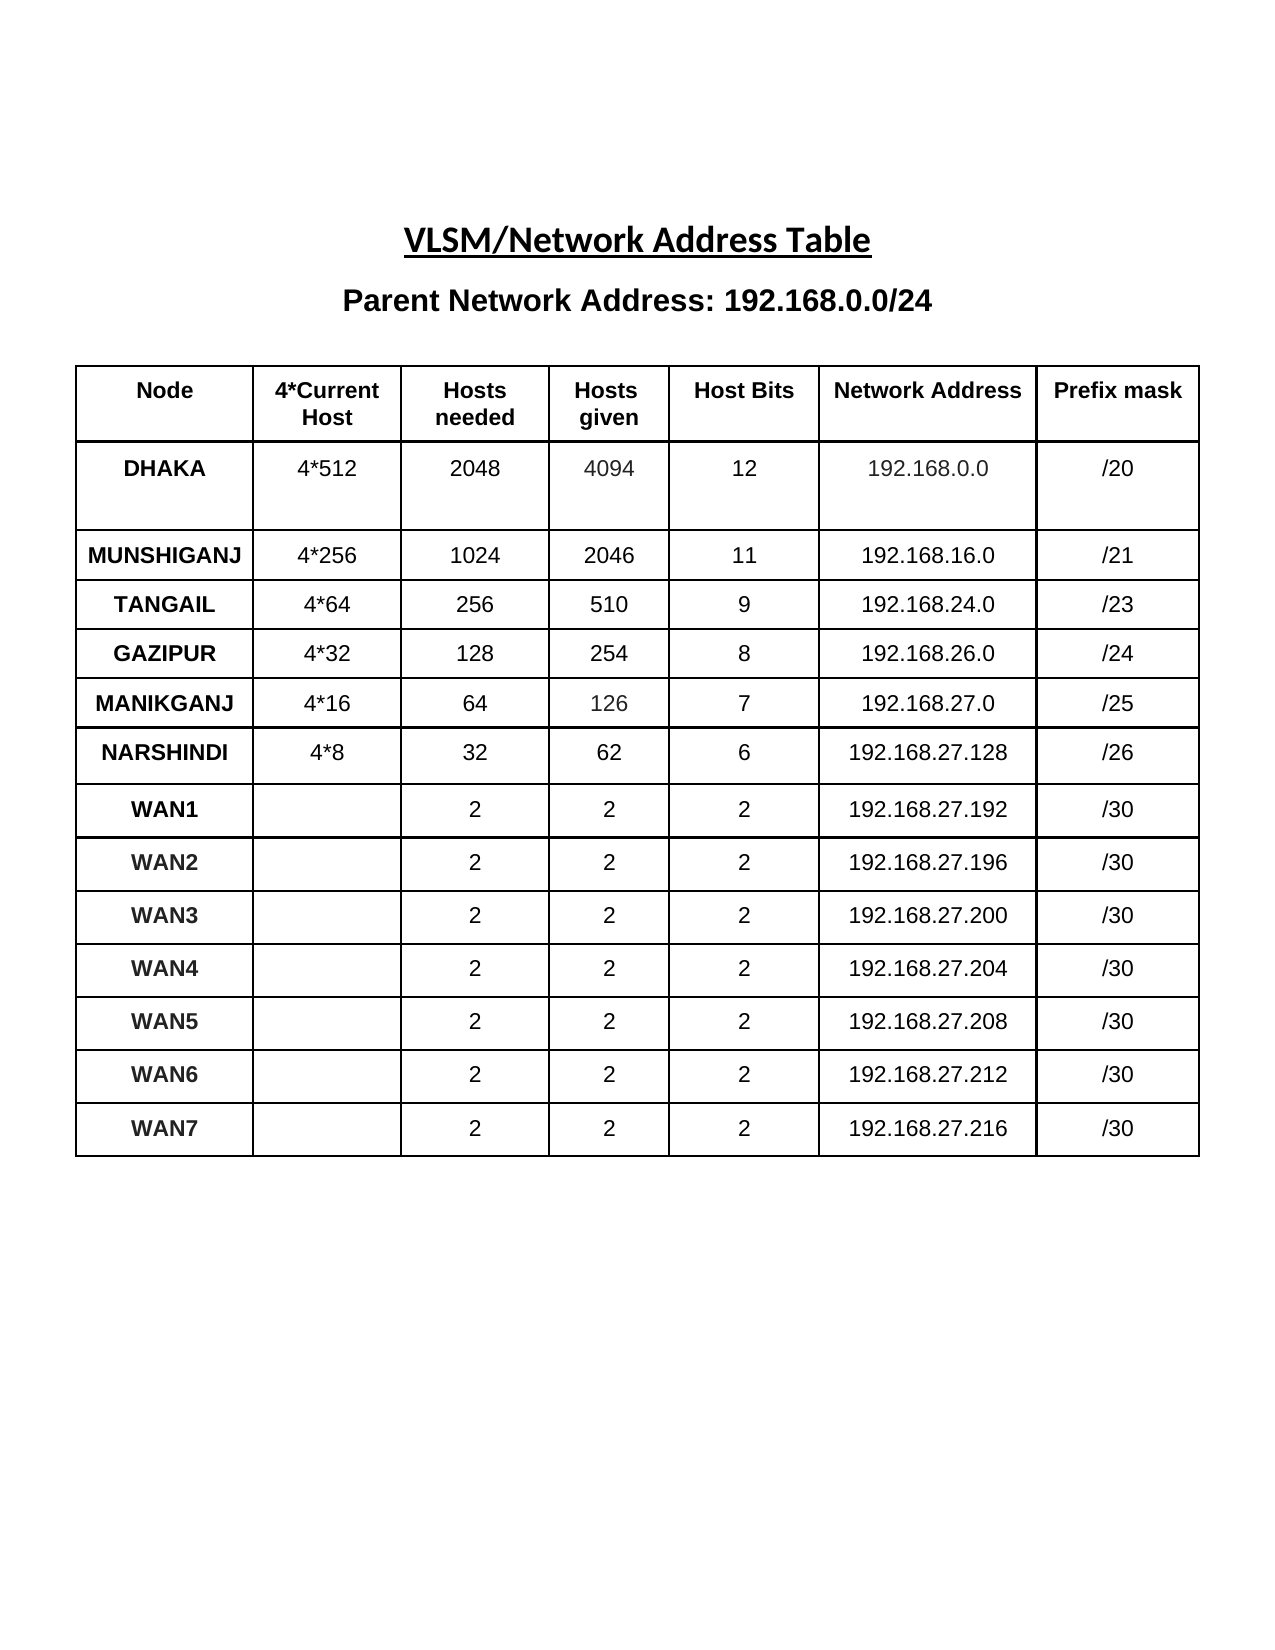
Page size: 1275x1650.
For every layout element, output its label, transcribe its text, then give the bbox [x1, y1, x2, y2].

table_cell 192.168.27.128 [820, 729, 1035, 783]
table_cell 11 [670, 531, 818, 578]
table_cell 4*64 [254, 581, 400, 628]
table_cell /25 [1038, 679, 1198, 726]
table_cell /26 [1038, 729, 1198, 783]
table_cell 8 [670, 630, 818, 677]
table_cell 6 [670, 729, 818, 783]
table_cell 2 [402, 945, 548, 996]
table_cell 2 [402, 998, 548, 1049]
table_cell 4*256 [254, 531, 400, 578]
table_cell 256 [402, 581, 548, 628]
table_cell [254, 1051, 400, 1102]
table_cell 192.168.26.0 [820, 630, 1035, 677]
table_cell 2 [550, 785, 668, 836]
table_cell 2 [402, 1051, 548, 1102]
table_cell /30 [1038, 785, 1198, 836]
table_cell 510 [550, 581, 668, 628]
table_cell WAN2 [77, 839, 252, 889]
table_cell 1024 [402, 531, 548, 578]
table_cell 2048 [402, 443, 548, 529]
table_cell 2 [402, 892, 548, 943]
table_cell 2 [670, 998, 818, 1049]
table_cell /23 [1038, 581, 1198, 628]
table_cell [254, 998, 400, 1049]
table_cell WAN4 [77, 945, 252, 996]
table_cell 2 [670, 785, 818, 836]
table_cell 4*8 [254, 729, 400, 783]
table_cell 2 [550, 998, 668, 1049]
table_cell 254 [550, 630, 668, 677]
table_cell WAN3 [77, 892, 252, 943]
table_cell 4*16 [254, 679, 400, 726]
table_cell 192.168.27.204 [820, 945, 1035, 996]
table_cell MANIKGANJ [77, 679, 252, 726]
table_cell 128 [402, 630, 548, 677]
table_header Host Bits [670, 367, 818, 440]
table_cell 2 [670, 892, 818, 943]
table_cell 192.168.24.0 [820, 581, 1035, 628]
table_cell MUNSHIGANJ [77, 531, 252, 578]
table_cell 2 [402, 1104, 548, 1155]
table_cell 4*32 [254, 630, 400, 677]
table_cell 192.168.27.216 [820, 1104, 1035, 1155]
table_cell 192.168.27.208 [820, 998, 1035, 1049]
table_cell /30 [1038, 998, 1198, 1049]
table_cell 192.168.27.200 [820, 892, 1035, 943]
table_cell /21 [1038, 531, 1198, 578]
table_cell 2 [670, 1104, 818, 1155]
table_cell 7 [670, 679, 818, 726]
table_cell 2 [550, 1051, 668, 1102]
table_header Node [77, 367, 252, 440]
table_cell 192.168.16.0 [820, 531, 1035, 578]
table_cell 126 [550, 679, 668, 726]
table_cell 2 [670, 945, 818, 996]
table_cell 192.168.27.212 [820, 1051, 1035, 1102]
table_cell WAN6 [77, 1051, 252, 1102]
table_header Hosts needed [402, 367, 548, 440]
table_cell DHAKA [77, 443, 252, 529]
table_cell [254, 839, 400, 889]
table_cell /24 [1038, 630, 1198, 677]
table_cell 2 [402, 839, 548, 889]
table_cell [254, 945, 400, 996]
table_cell [254, 892, 400, 943]
table_header Hosts given [550, 367, 668, 440]
table_cell 62 [550, 729, 668, 783]
table_cell 2 [402, 785, 548, 836]
table_cell 2 [550, 1104, 668, 1155]
table_cell NARSHINDI [77, 729, 252, 783]
table_header Prefix mask [1038, 367, 1198, 440]
table_cell 12 [670, 443, 818, 529]
table_cell [254, 785, 400, 836]
table_cell GAZIPUR [77, 630, 252, 677]
table_cell /30 [1038, 945, 1198, 996]
table_cell 2 [550, 892, 668, 943]
table_header Network Address [820, 367, 1035, 440]
table_cell /30 [1038, 839, 1198, 889]
table_cell TANGAIL [77, 581, 252, 628]
table_cell WAN7 [77, 1104, 252, 1155]
table_header 4*Current Host [254, 367, 400, 440]
table_cell 192.168.27.0 [820, 679, 1035, 726]
text VLSM/Network Address Table [150, 216, 1125, 262]
table_cell /30 [1038, 1051, 1198, 1102]
table_cell 2 [550, 945, 668, 996]
table_cell 4*512 [254, 443, 400, 529]
table_cell WAN5 [77, 998, 252, 1049]
table_cell 9 [670, 581, 818, 628]
text Parent Network Address: 192.168.0.0/24 [150, 282, 1125, 318]
table_cell 32 [402, 729, 548, 783]
table_cell 2 [550, 839, 668, 889]
table_cell 2046 [550, 531, 668, 578]
table_cell 4094 [550, 443, 668, 529]
table_cell 2 [670, 839, 818, 889]
table_cell [254, 1104, 400, 1155]
table_cell WAN1 [77, 785, 252, 836]
table_cell /20 [1038, 443, 1198, 529]
table_cell /30 [1038, 1104, 1198, 1155]
table_cell 2 [670, 1051, 818, 1102]
table_cell 192.168.27.196 [820, 839, 1035, 889]
table_cell 64 [402, 679, 548, 726]
table_cell 192.168.0.0 [820, 443, 1035, 529]
table_cell /30 [1038, 892, 1198, 943]
table_cell 192.168.27.192 [820, 785, 1035, 836]
